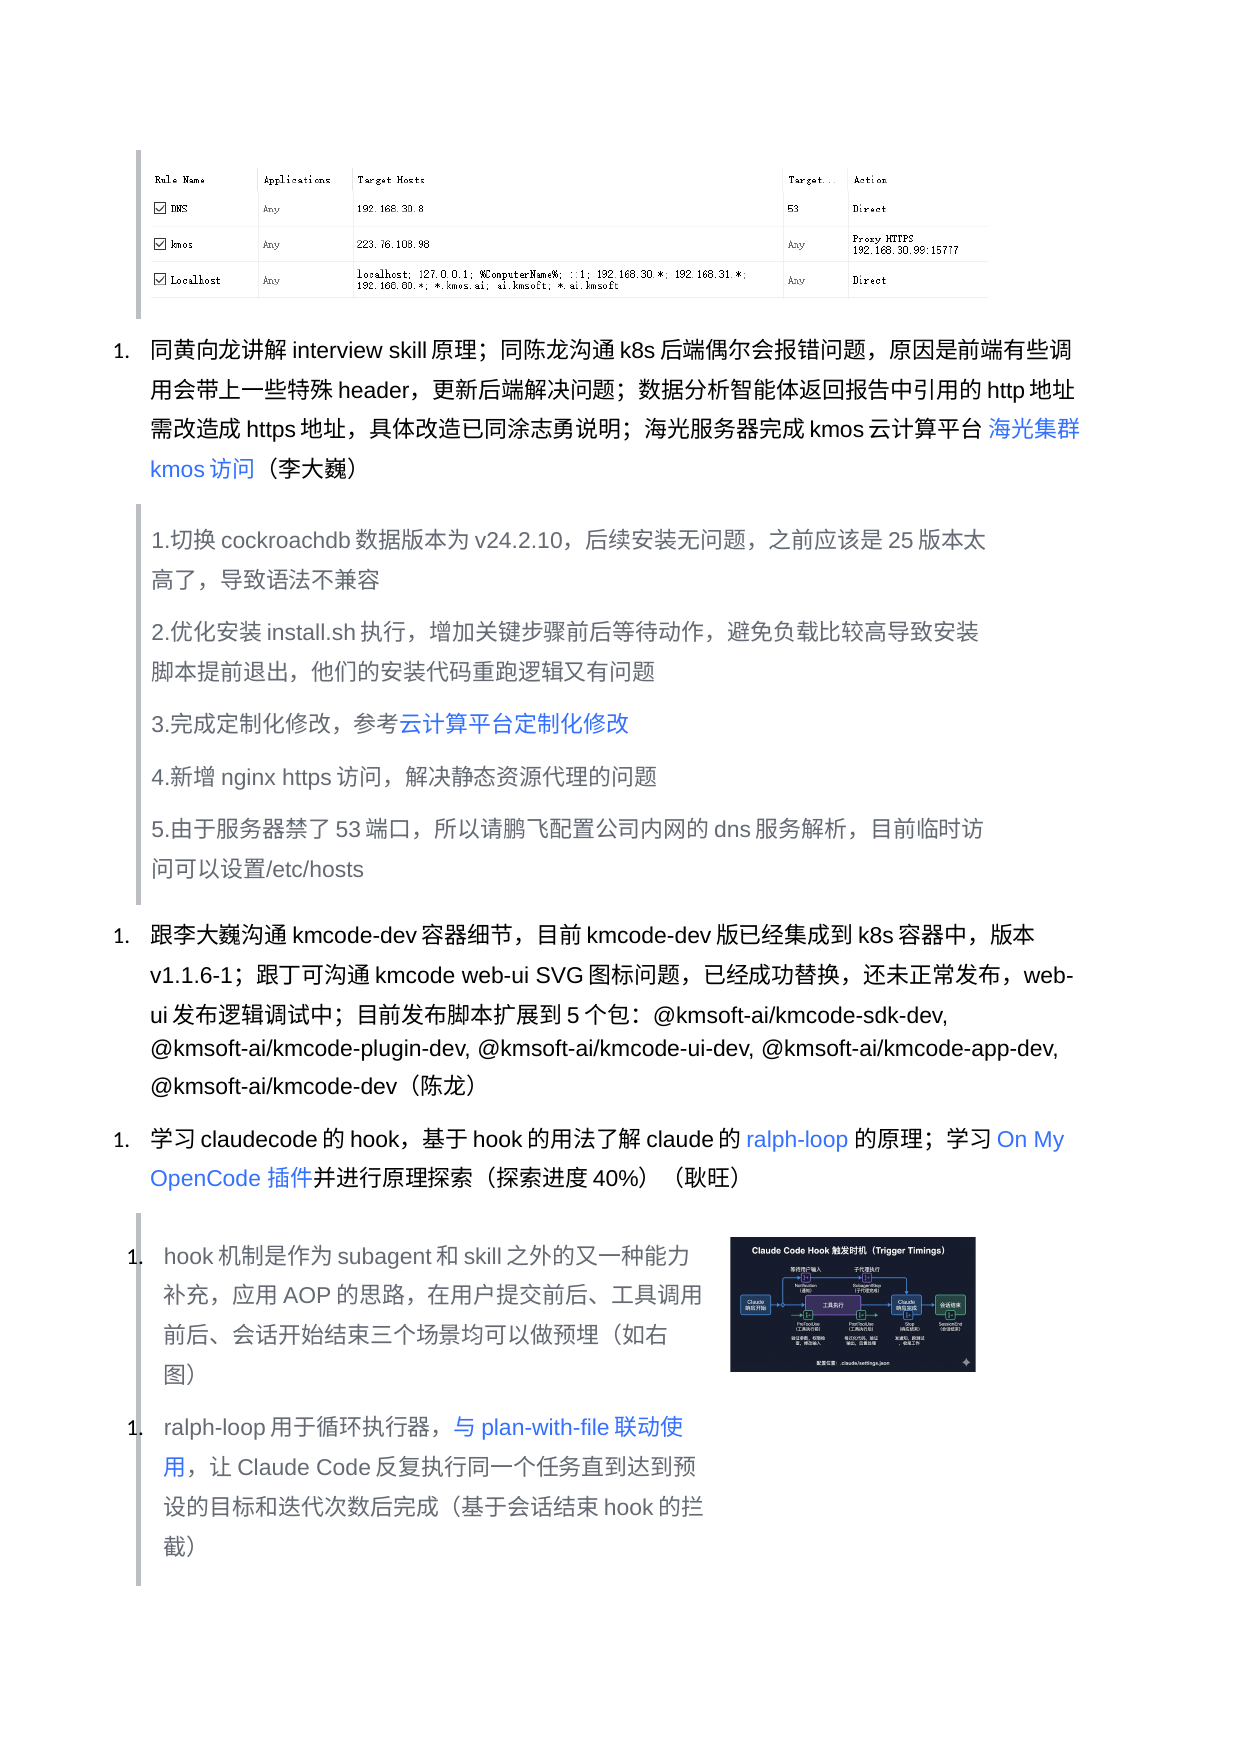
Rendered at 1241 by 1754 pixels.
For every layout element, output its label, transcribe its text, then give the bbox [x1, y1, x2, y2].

list 跟李大巍沟通kmcode-dev容器细节，目前kmcode-dev版已经集成到k8s容器中，版本v1.1.6-1；跟丁可沟通kmcode web-ui SVG图标问题，已经成功替换，还未正常发布，web-ui发布逻辑调试中；目前发布脚本扩展到5个包：@kmsoft-ai/kmcode-sdk-dev, @kmsoft-ai/kmcode-plugin-dev, @kmsoft-ai/kmcode-ui-dev, @kmsoft-ai/kmcode-app-dev, @kmsoft-ai/kmcode-dev（陈龙） [112, 917, 1090, 1101]
table_header [141, 150, 1001, 319]
picture [151, 168, 989, 299]
table_header 1.切换cockroachdb数据版本为v24.2.10，后续安装无问题，之前应该是25版本太高了，导致语法不兼容 2.优化安装install.sh执行，增加关键步骤前后等待动作，避免负载比较高导致安装脚本提前退出，他们的安装代码重跑逻辑又有问题 3.完成定制化修改，参考云计算平台定制化修改 4.新增nginx https访问，解决静态资源代理的问题 5.由于服务器禁了53端口，所以请鹏飞配置公司内网的dns服务解析，目前临时访问可以设置/etc/hosts [141, 504, 1001, 905]
list 同黄向龙讲解interview skill原理；同陈龙沟通k8s后端偶尔会报错问题，原因是前端有些调用会带上一些特殊header，更新后端解决问题；数据分析智能体返回报告中引用的http地址需改造成https地址，具体改造已同涂志勇说明；海光服务器完成kmos云计算平台 海光集群kmos访问（李大巍） [112, 332, 1090, 484]
list 学习claudecode的hook，基于hook的用法了解claude的 ralph-loop 的原理；学习On My OpenCode 插件并进行原理探索（探索进度40%）（耿旺） [112, 1121, 1090, 1193]
table_header [141, 1213, 1001, 1586]
picture [730, 1237, 976, 1372]
